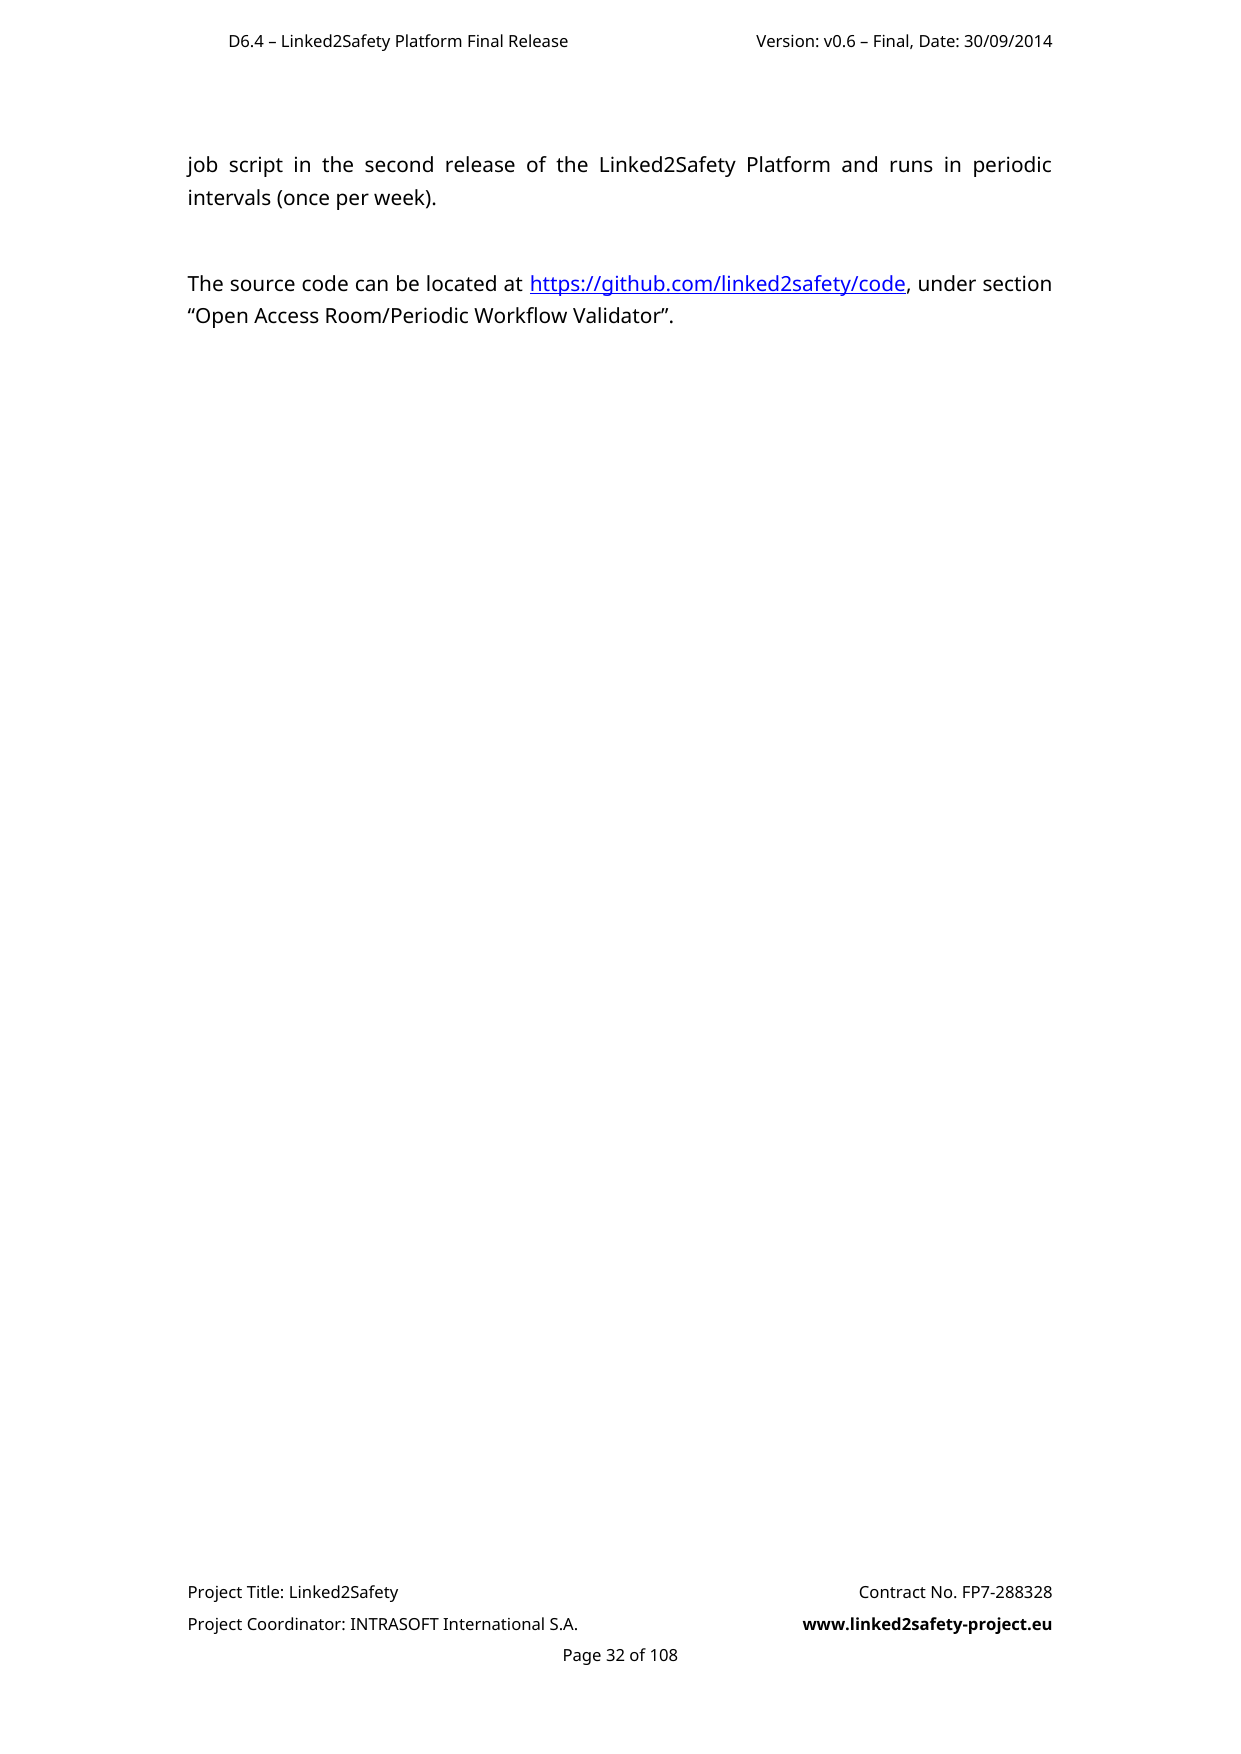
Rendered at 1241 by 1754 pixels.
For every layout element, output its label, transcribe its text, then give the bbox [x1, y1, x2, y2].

text The source code can be located at https://github.com/linked2safety/code, under section “Open Access Room/Periodic Workflow Validator”. [187, 269, 1053, 330]
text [187, 150, 1053, 211]
